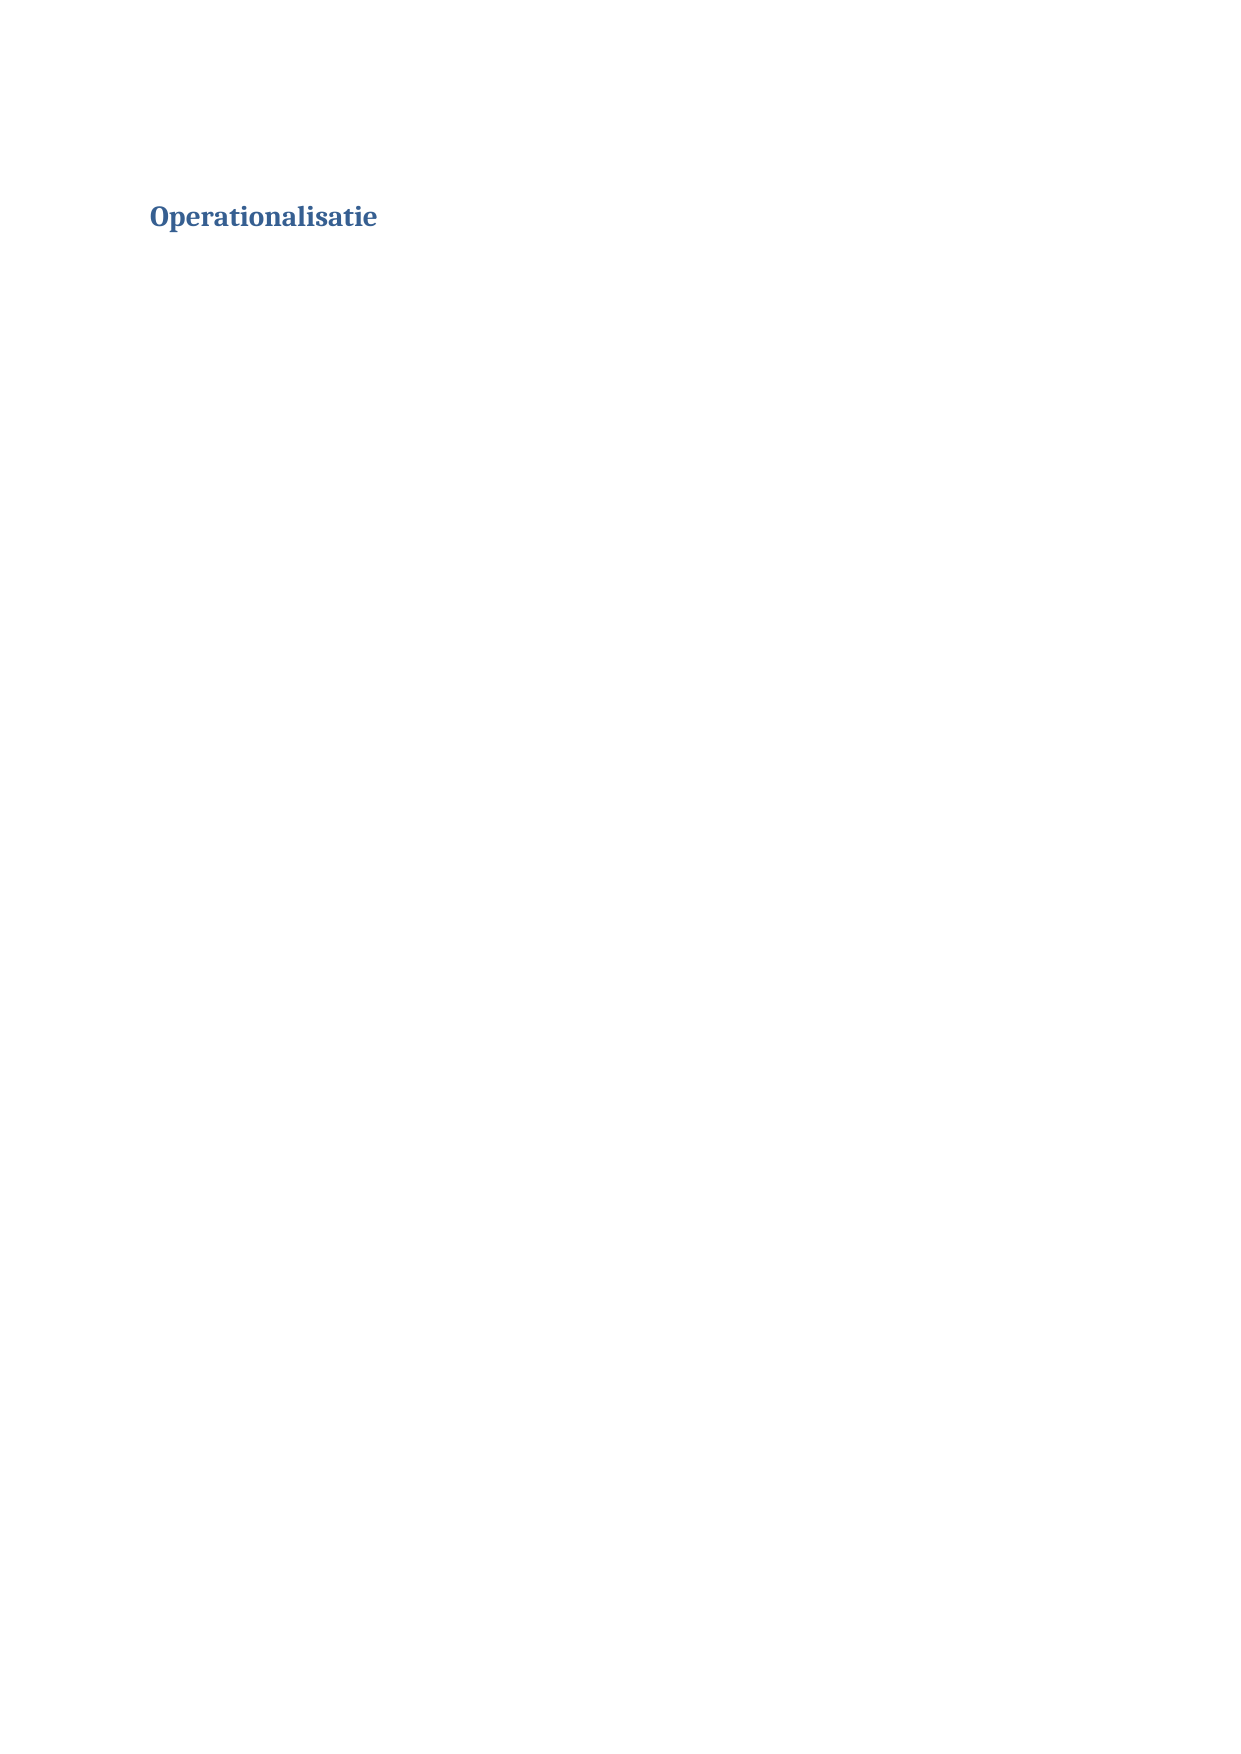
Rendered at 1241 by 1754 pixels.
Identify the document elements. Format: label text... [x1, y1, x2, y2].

subtitle Operationalisatie [150, 200, 1090, 233]
